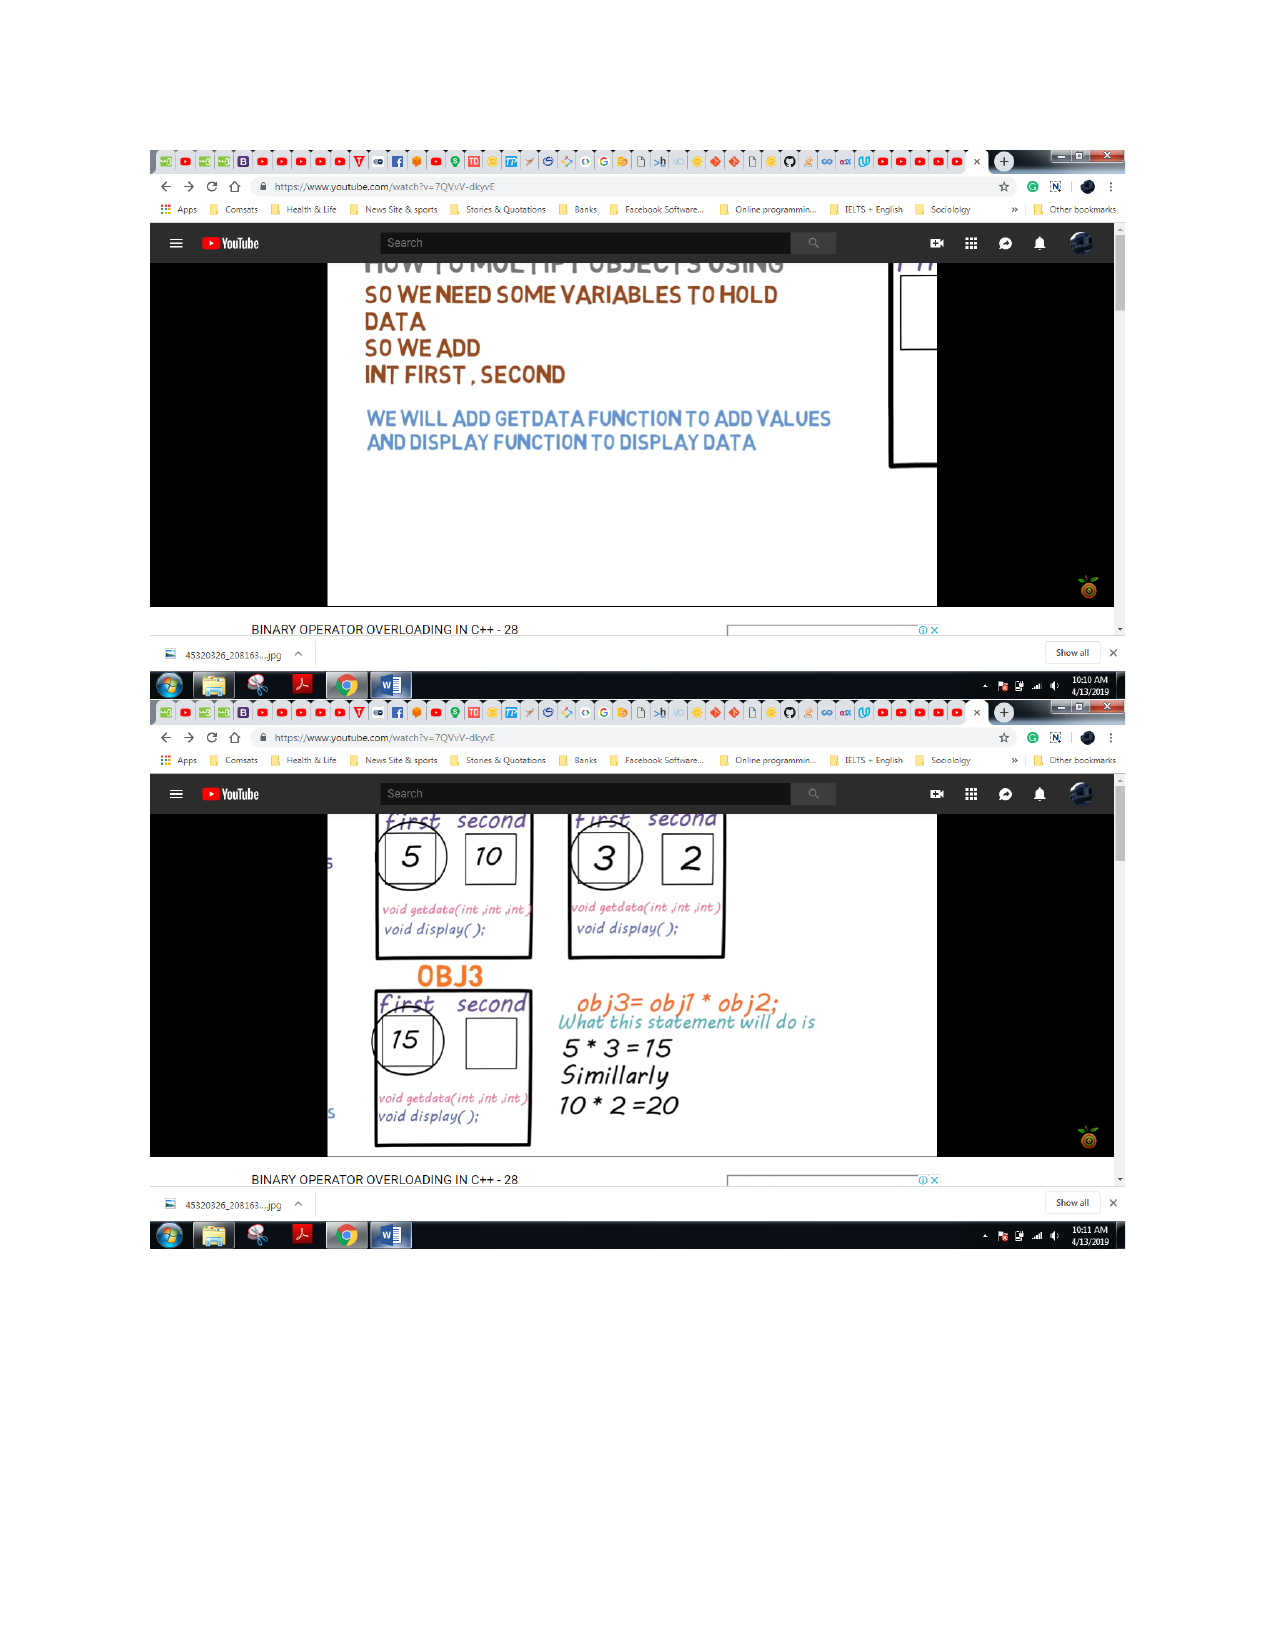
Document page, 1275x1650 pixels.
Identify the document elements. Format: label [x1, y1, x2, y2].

picture [150, 700, 1125, 1249]
picture [150, 150, 1125, 699]
